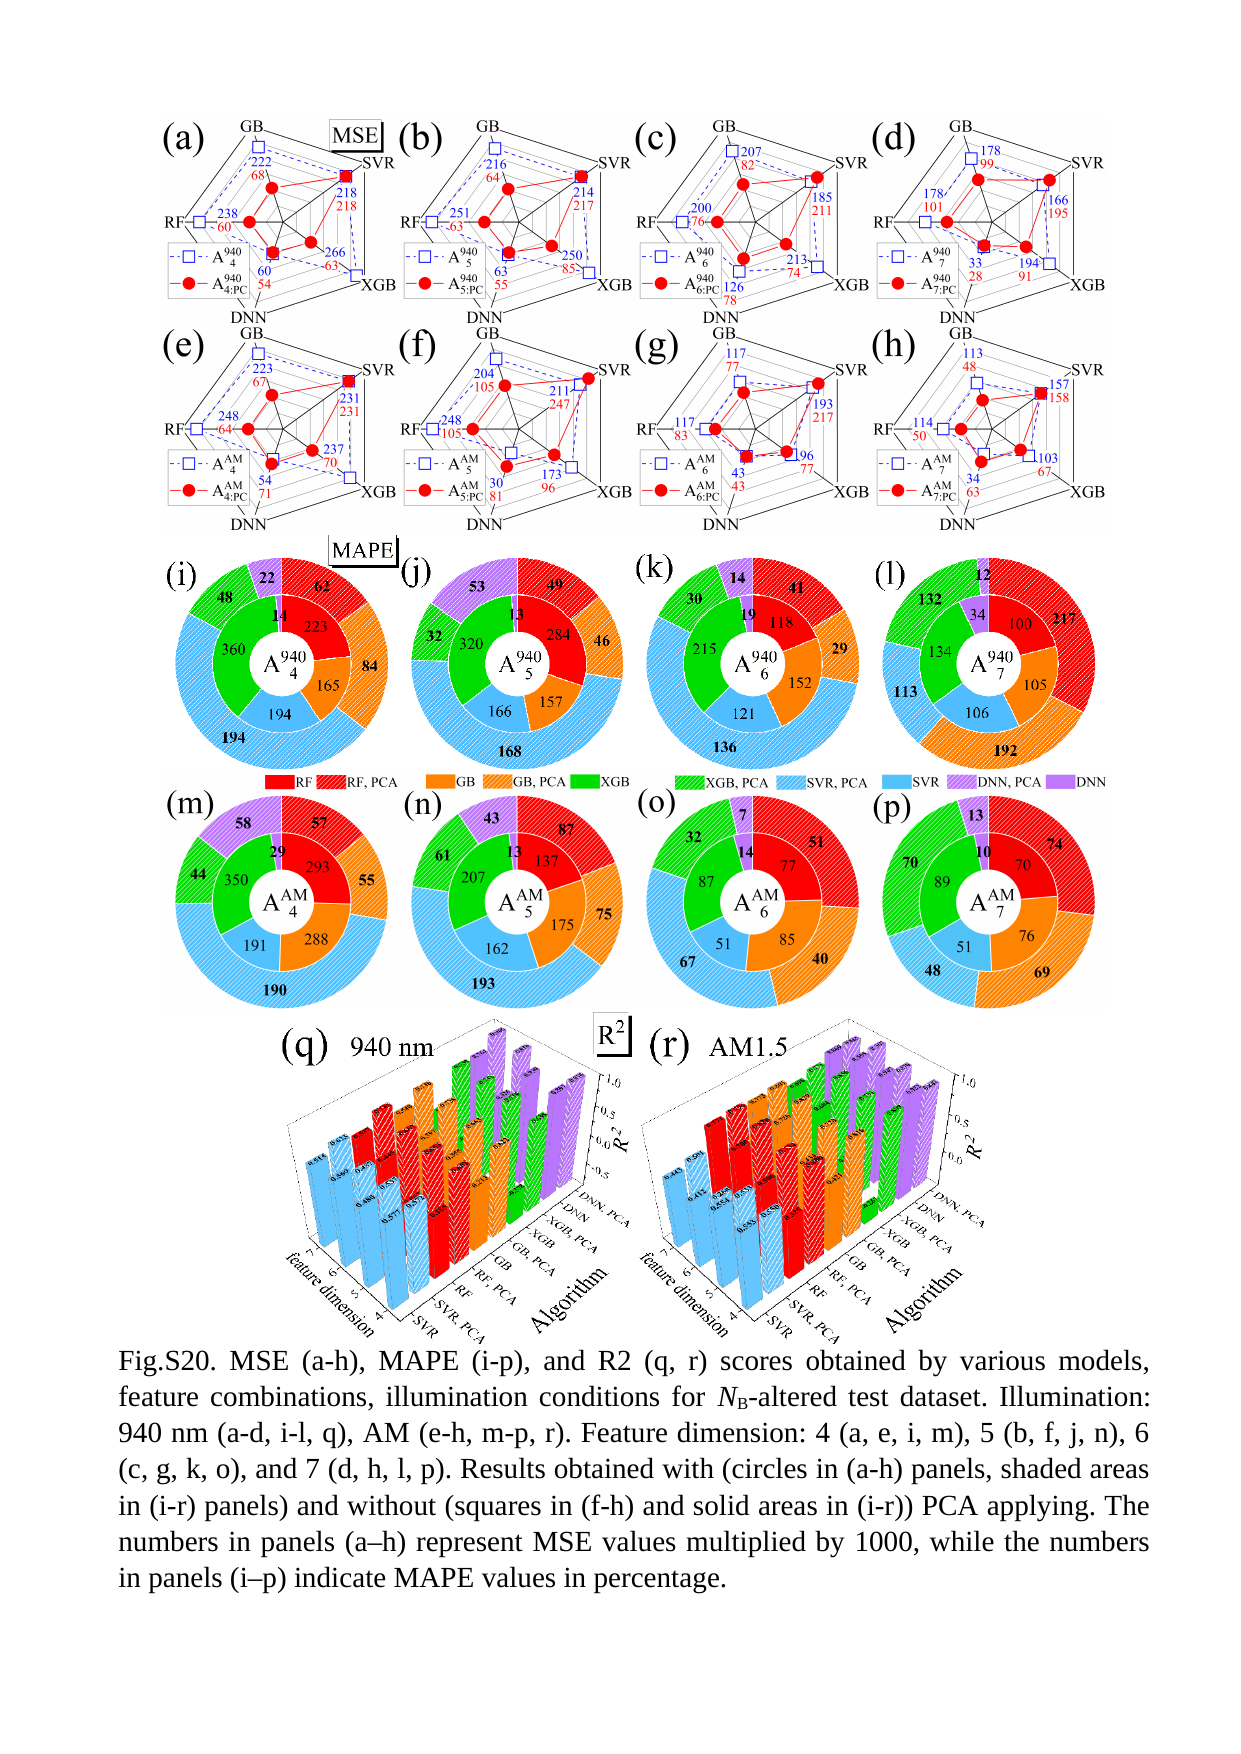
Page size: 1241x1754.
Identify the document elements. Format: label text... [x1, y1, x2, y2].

picture [162, 118, 1108, 1344]
text Fig.S20. MSE (a-h), MAPE (i-p), and R2 (q, r) scores obtained by various models, feature combinations, illumination conditions for NB-altered test dataset. Illumination: 940 nm (a-d, i-l, q), AM (e-h, m-p, r). Feature dimension: 4 (a, e, i, m), 5 (b, f, j, n), 6 (c, g, k, o), and 7 (d, h, l, p). Results obtained with (circles in (a-h) panels, shaded areas in (i-r) panels) and without (squares in (f-h) and solid areas in (i-r)) PCA applying. The numbers in panels (a–h) represent MSE values multiplied by 1000, while the numbers in panels (i–p) indicate MAPE values in percentage. [118, 1343, 1152, 1593]
